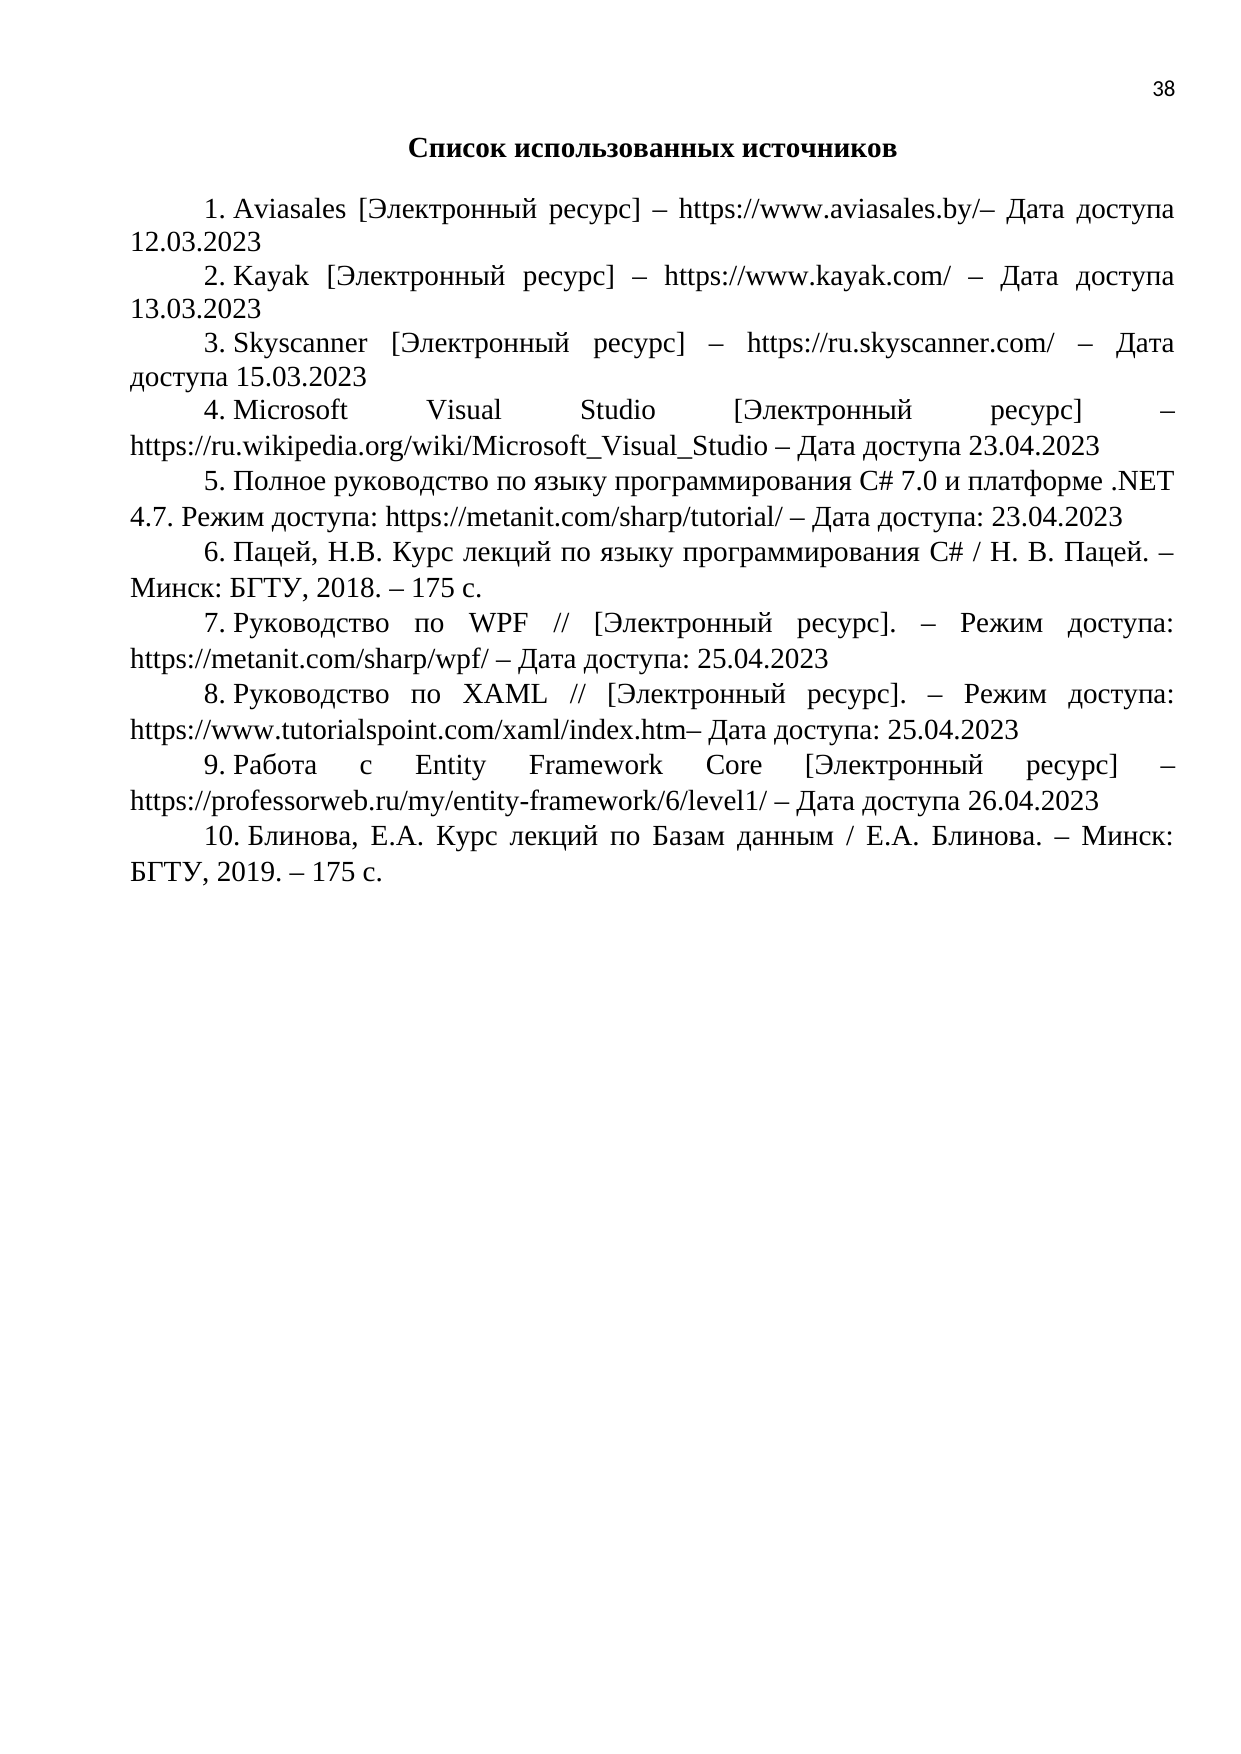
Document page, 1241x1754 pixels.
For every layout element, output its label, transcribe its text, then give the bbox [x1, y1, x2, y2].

subtitle Список использованных источников [130, 130, 1175, 163]
list Полное руководство по языку программирования C# 7.0 и платформе .NET 4.7. Режим доступа: https://metanit.com/sharp/tutorial/ – Дата доступа: 23.04.2023 [130, 463, 1175, 532]
list Kayak [Электронный ресурс] – https://www.kayak.com/ – Дата доступа 13.03.2023 [130, 258, 1175, 325]
list Aviasales [Электронный ресурс] – https://www.aviasales.by/– Дата доступа 12.03.2023 [130, 191, 1175, 258]
list Пацей, Н.В. Курс лекций по языку программирования C# / Н. В. Пацей. – Минск: БГТУ, 2018. – 175 с. [130, 534, 1175, 603]
list Skyscanner [Электронный ресурс] – https://ru.skyscanner.com/ – Дата доступа 15.03.2023 [130, 325, 1175, 392]
list Руководство по XAML // [Электронный ресурс]. – Режим доступа: https://www.tutorialspoint.com/xaml/index.htm– Дата доступа: 25.04.2023 [130, 676, 1175, 746]
list Работа с Entity Framework Core [Электронный ресурс] – https://professorweb.ru/my/entity-framework/6/level1/ – Дата доступа 26.04.2023 [130, 747, 1175, 817]
list Microsoft Visual Studio [Электронный ресурс] – https://ru.wikipedia.org/wiki/Microsoft_Visual_Studio – Дата доступа 23.04.2023 [130, 392, 1175, 461]
list Блинова, Е.А. Курс лекций по Базам данным / Е.А. Блинова. – Минск: БГТУ, 2019. – 175 с. [130, 818, 1175, 888]
list Руководство по WPF // [Электронный ресурс]. – Режим доступа: https://metanit.com/sharp/wpf/ – Дата доступа: 25.04.2023 [130, 605, 1175, 674]
